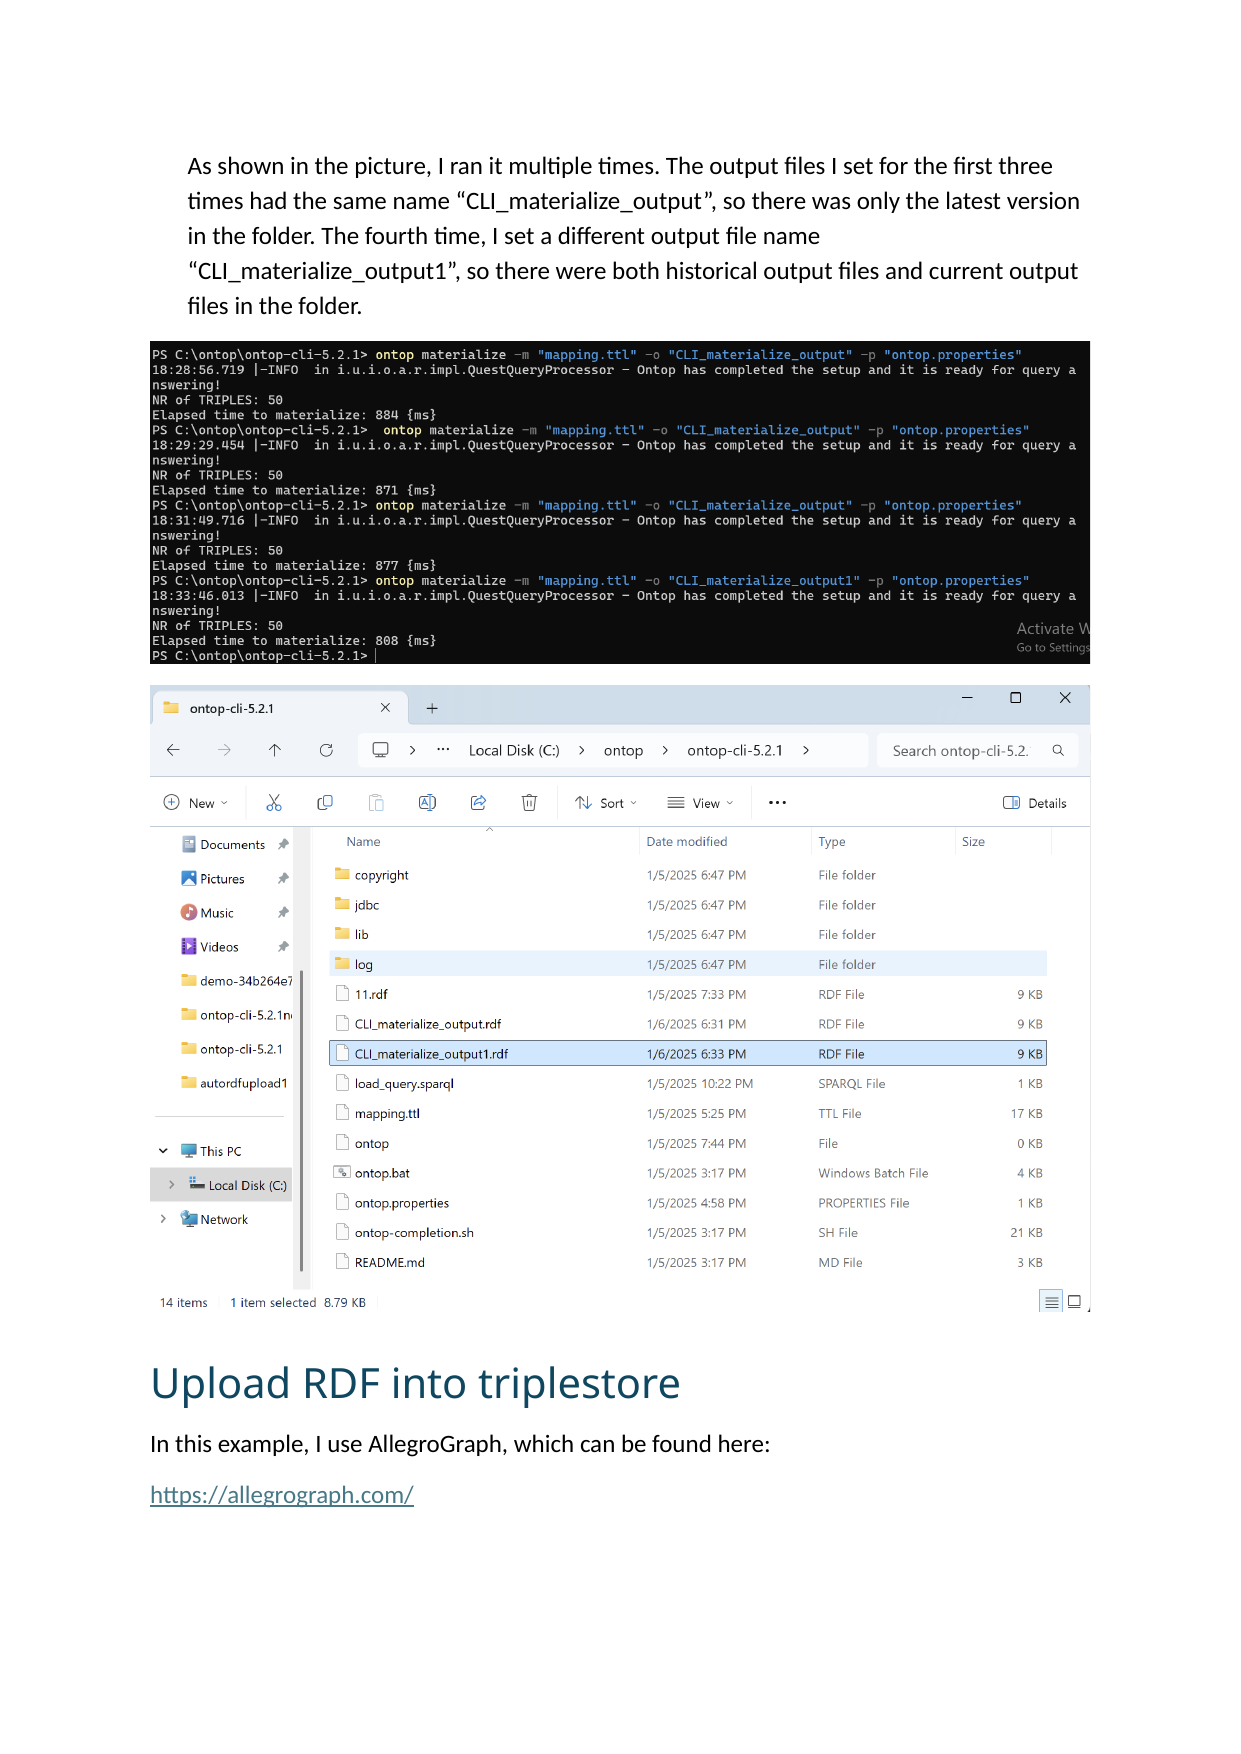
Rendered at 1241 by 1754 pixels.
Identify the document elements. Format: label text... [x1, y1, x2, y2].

picture [150, 685, 1091, 1312]
subtitle Upload RDF into triplestore [150, 1354, 1090, 1411]
text https://allegrograph.com/ [150, 1479, 1090, 1510]
text As shown in the picture, I ran it multiple times. The output files I set for the first three times had the same name “CLI_materialize_output”, so there was only the latest version in the folder. The fourth time, I set a different output file name “CLI_materialize_output1”, so there were both historical output files and current output files in the folder. [187, 150, 1090, 321]
text In this example, I use AllegroGraph, which can be found here: [150, 1428, 1090, 1458]
picture [150, 341, 1091, 664]
